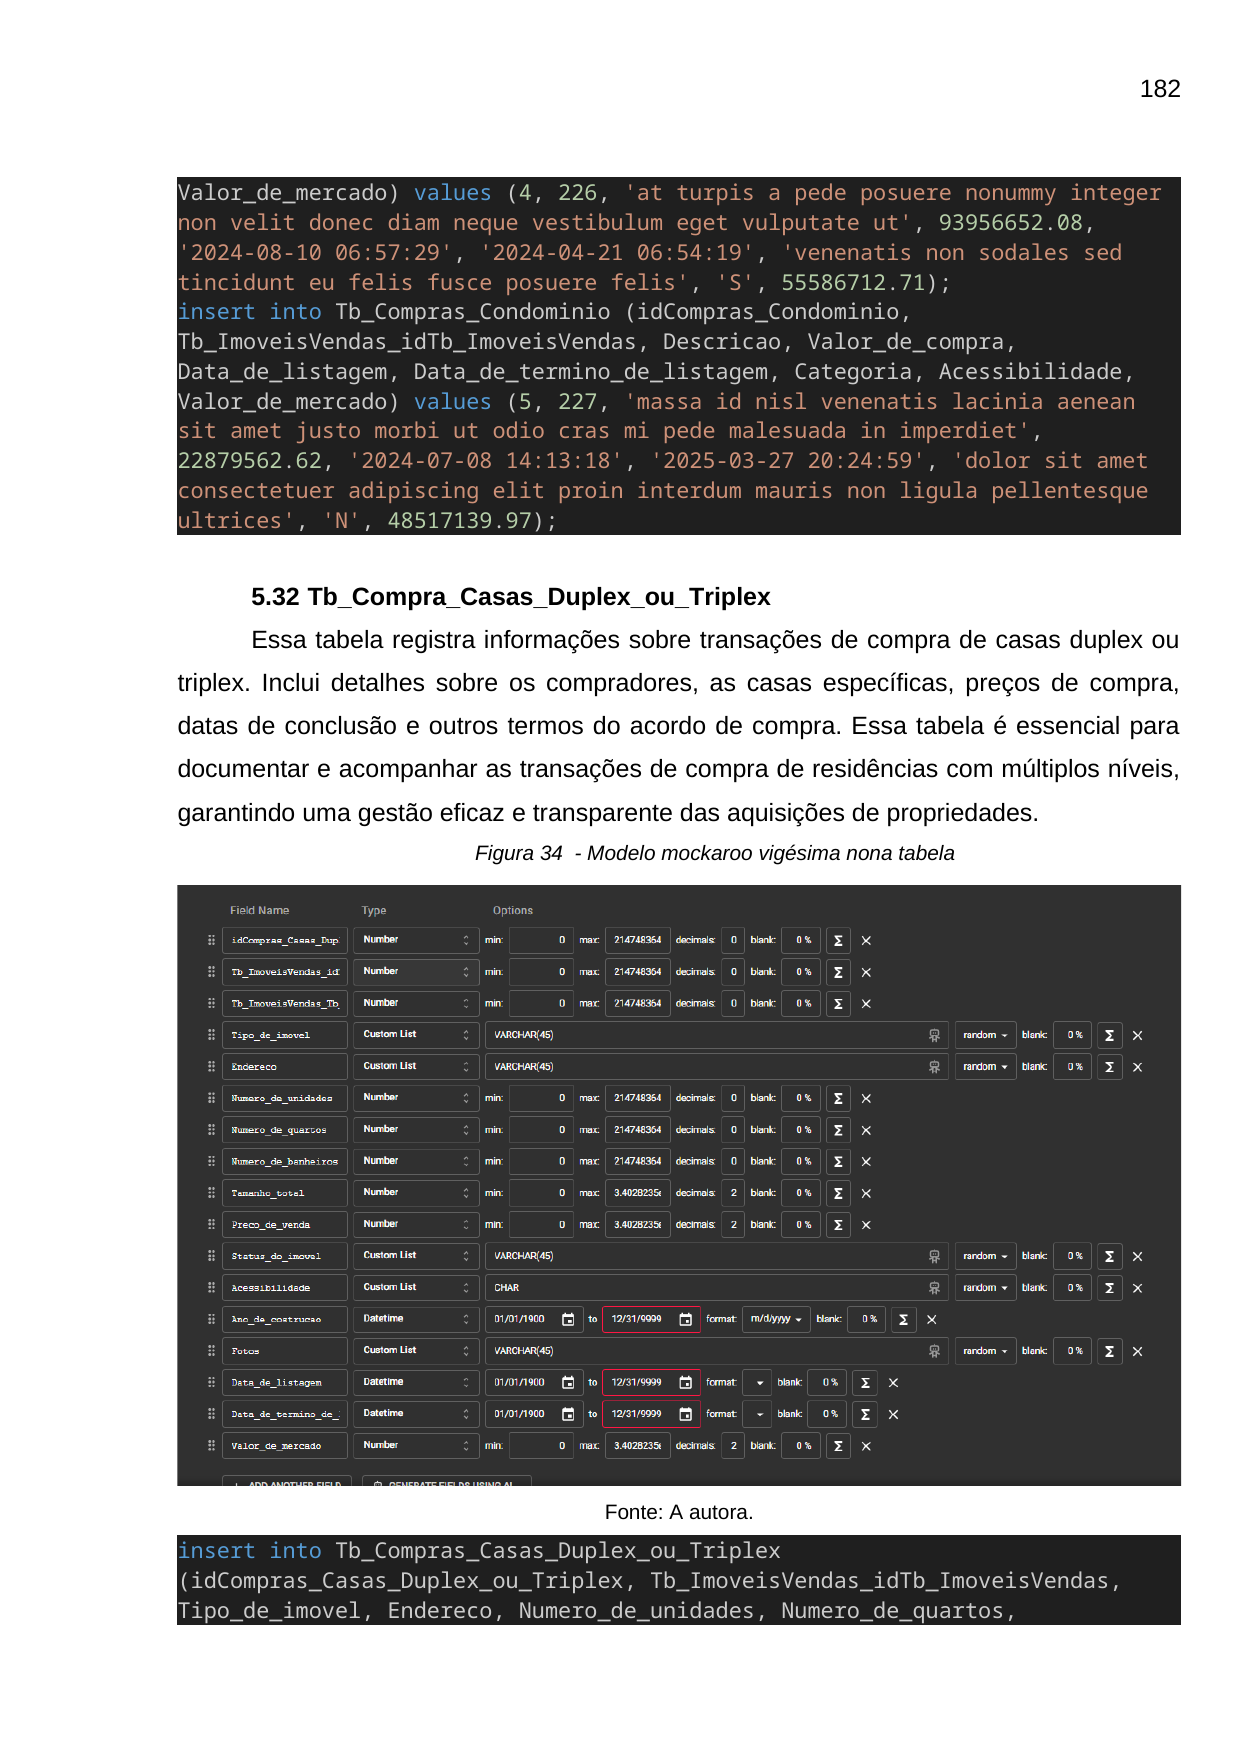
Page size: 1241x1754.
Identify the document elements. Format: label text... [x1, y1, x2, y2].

picture [177, 885, 1182, 1486]
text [177, 177, 1181, 296]
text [177, 1535, 1181, 1625]
list Tb_Compra_Casas_Duplex_ou_Triplex [251, 582, 1181, 611]
text insert into Tb_Compras_Condominio (idCompras_Condominio, Tb_ImoveisVendas_idTb_ImoveisVendas, Descricao, Valor_de_compra, Data_de_listagem, Data_de_termino_de_listagem, Categoria, Acessibilidade, Valor_de_mercado) values (5, 227, 'massa id nisl venenatis lacinia aenean sit amet justo morbi ut odio cras mi pede malesuada in imperdiet', 22879562.62, '2024-07-08 14:13:18', '2025-03-27 20:24:59', 'dolor sit amet consectetuer adipiscing elit proin interdum mauris non ligula pellentesque ultrices', 'N', 48517139.97); [177, 296, 1181, 535]
text Fonte: A autora. [177, 1499, 1181, 1523]
text Essa tabela registra informações sobre transações de compra de casas duplex ou triplex. Inclui detalhes sobre os compradores, as casas específicas, preços de compra, datas de conclusão e outros termos do acordo de compra. Essa tabela é essencial para documentar e acompanhar as transações de compra de residências com múltiplos níveis, garantindo uma gestão eficaz e transparente das aquisições de propriedades. [177, 625, 1181, 826]
text Figura 34 - Modelo mockaroo vigésima nona tabela [177, 841, 1181, 865]
